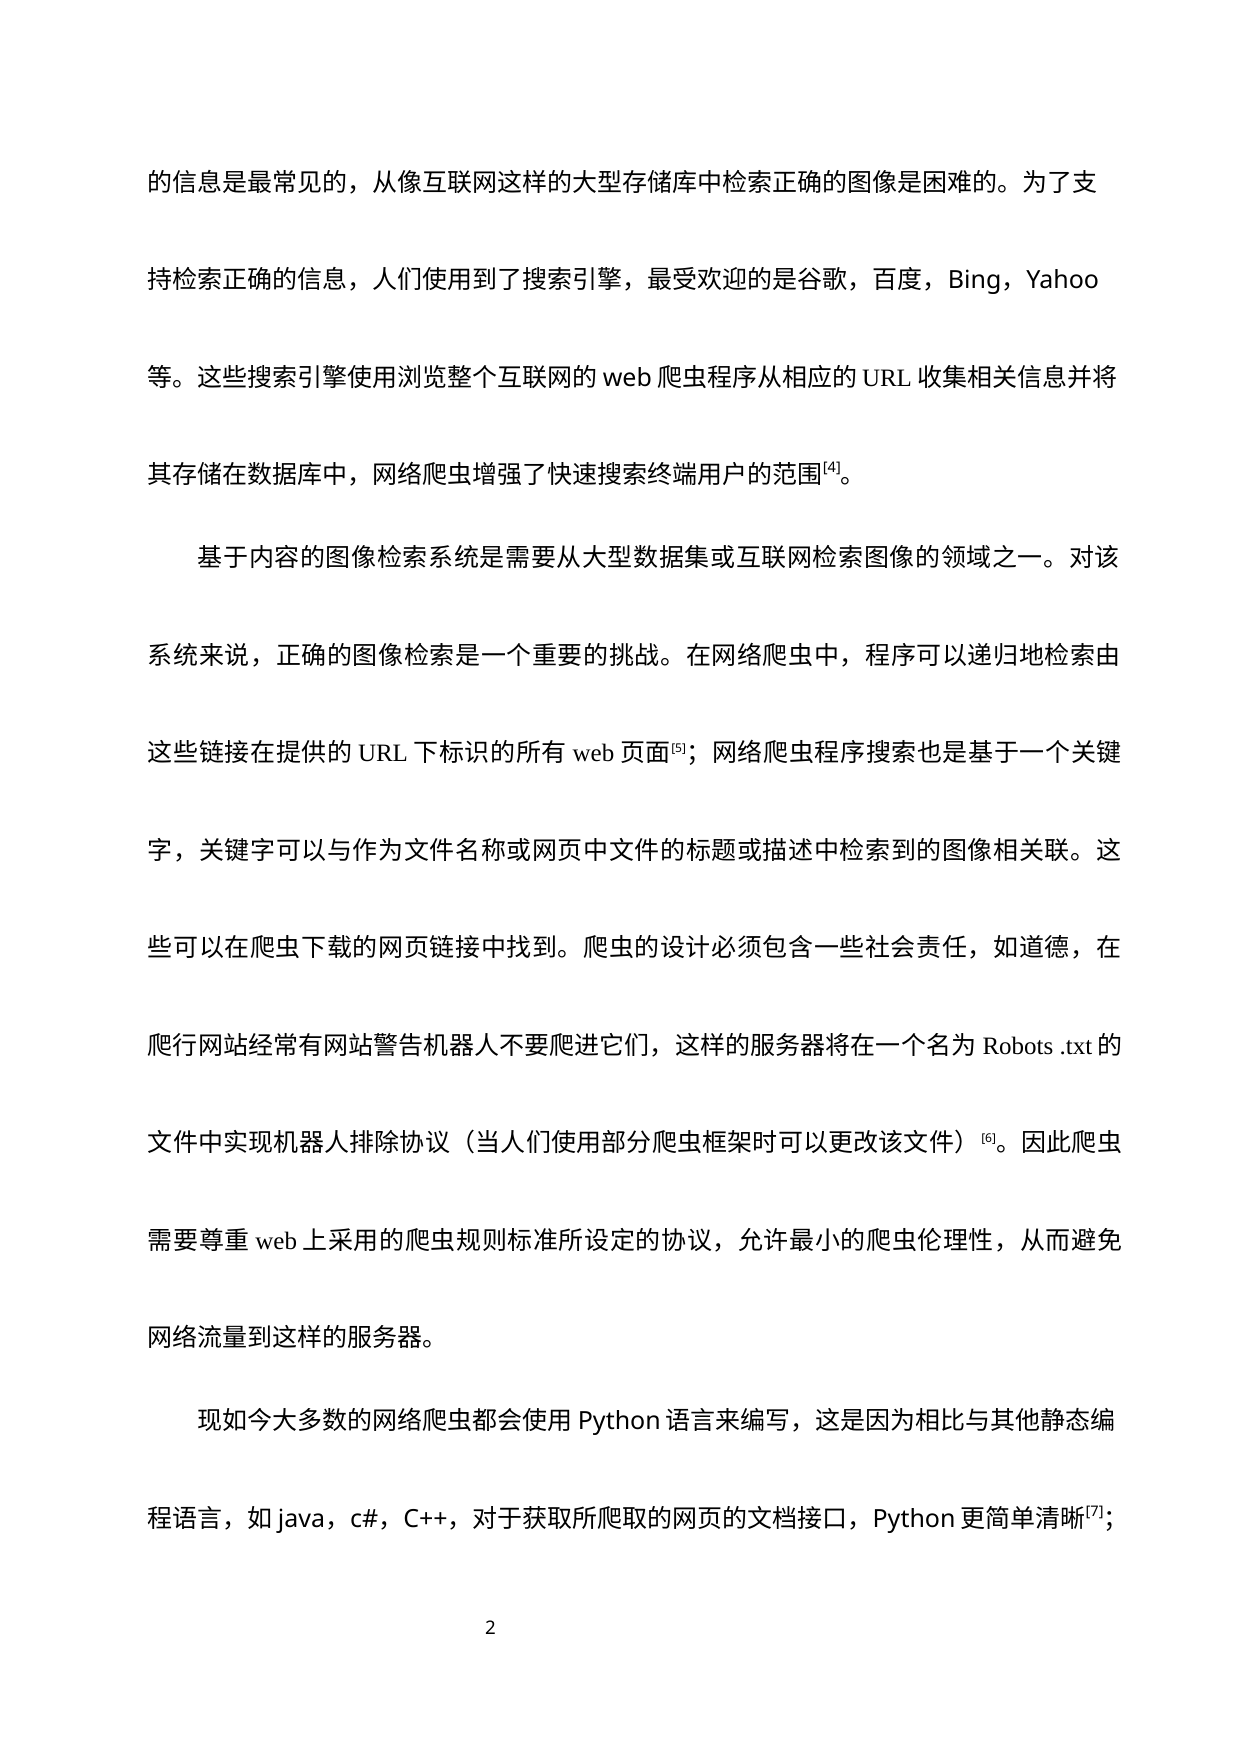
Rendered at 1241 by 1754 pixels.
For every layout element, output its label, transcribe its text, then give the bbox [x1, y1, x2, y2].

text 基于内容的图像检索系统是需要从大型数据集或互联网检索图像的领域之一。对该系统来说，正确的图像检索是一个重要的挑战。在网络爬虫中，程序可以递归地检索由这些链接在提供的URL下标识的所有web页面[]；网络爬虫程序搜索也是基于一个关键字，关键字可以与作为文件名称或网页中文件的标题或描述中检索到的图像相关联。这些可以在爬虫下载的网页链接中找到。爬虫的设计必须包含一些社会责任，如道德，在爬行网站经常有网站警告机器人不要爬进它们，这样的服务器将在一个名为Robots .txt的文件中实现机器人排除协议（当人们使用部分爬虫框架时可以更改该文件）[]。因此爬虫需要尊重web上采用的爬虫规则标准所设定的协议，允许最小的爬虫伦理性，从而避免网络流量到这样的服务器。 [148, 523, 1122, 1368]
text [148, 148, 1122, 505]
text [148, 1386, 1122, 1549]
